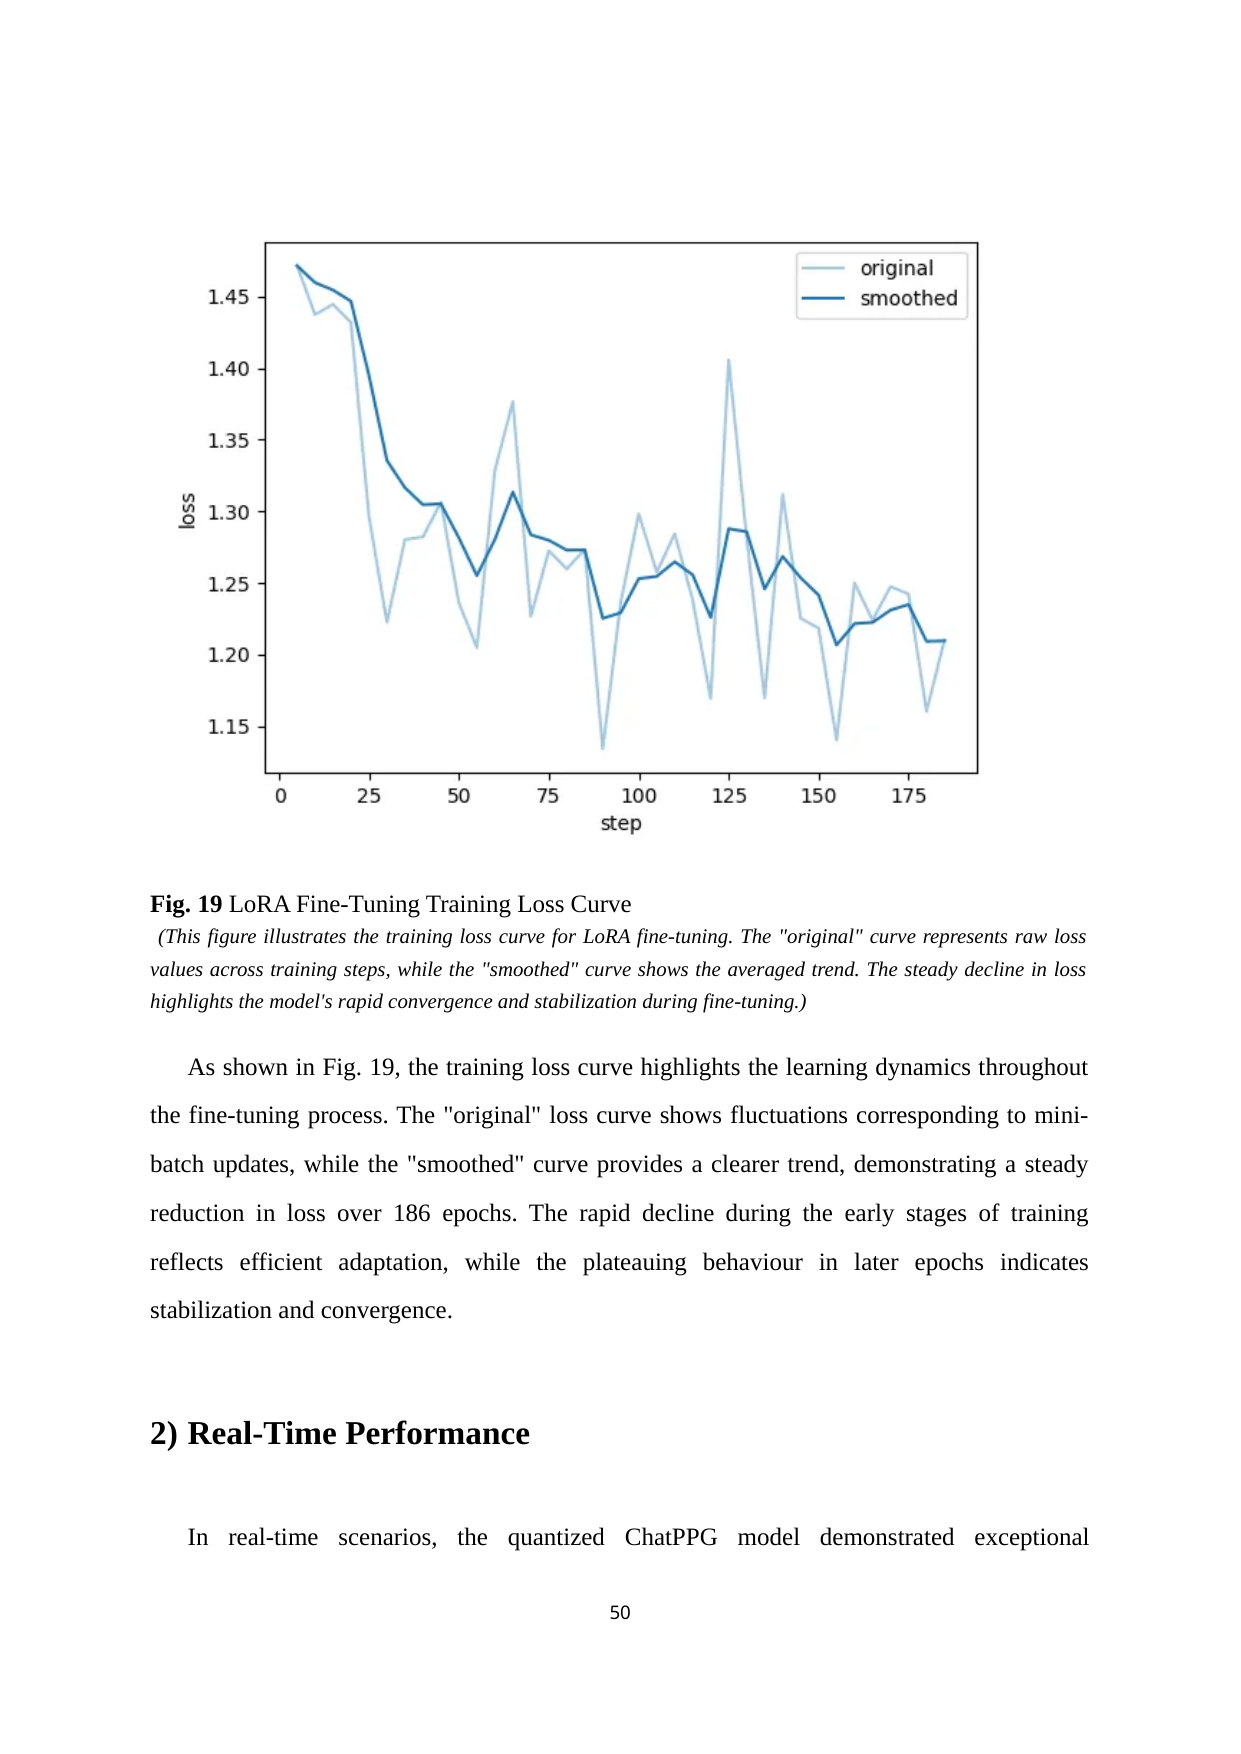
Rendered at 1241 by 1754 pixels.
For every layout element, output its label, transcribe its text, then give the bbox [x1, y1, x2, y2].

text As shown in Fig. 19, the training loss curve highlights the learning dynamics throughout the fine-tuning process. The "original" loss curve shows fluctuations corresponding to mini-batch updates, while the "smoothed" curve provides a clearer trend, demonstrating a steady reduction in loss over 186 epochs. The rapid decline during the early stages of training reflects efficient adaptation, while the plateauing behaviour in later epochs indicates stabilization and convergence. [150, 1050, 1090, 1326]
text Fig. 19 LoRA Fine-Tuning Training Loss Curve [150, 887, 1090, 920]
subtitle Real-Time Performance [150, 1400, 1090, 1465]
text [150, 1520, 1090, 1552]
text (This figure illustrates the training loss curve for LoRA fine-tuning. The "original" curve represents raw loss values across training steps, while the "smoothed" curve shows the averaged trend. The steady decline in loss highlights the model's rapid convergence and stabilization during fine-tuning.) [150, 920, 1090, 1017]
picture [150, 159, 1069, 849]
